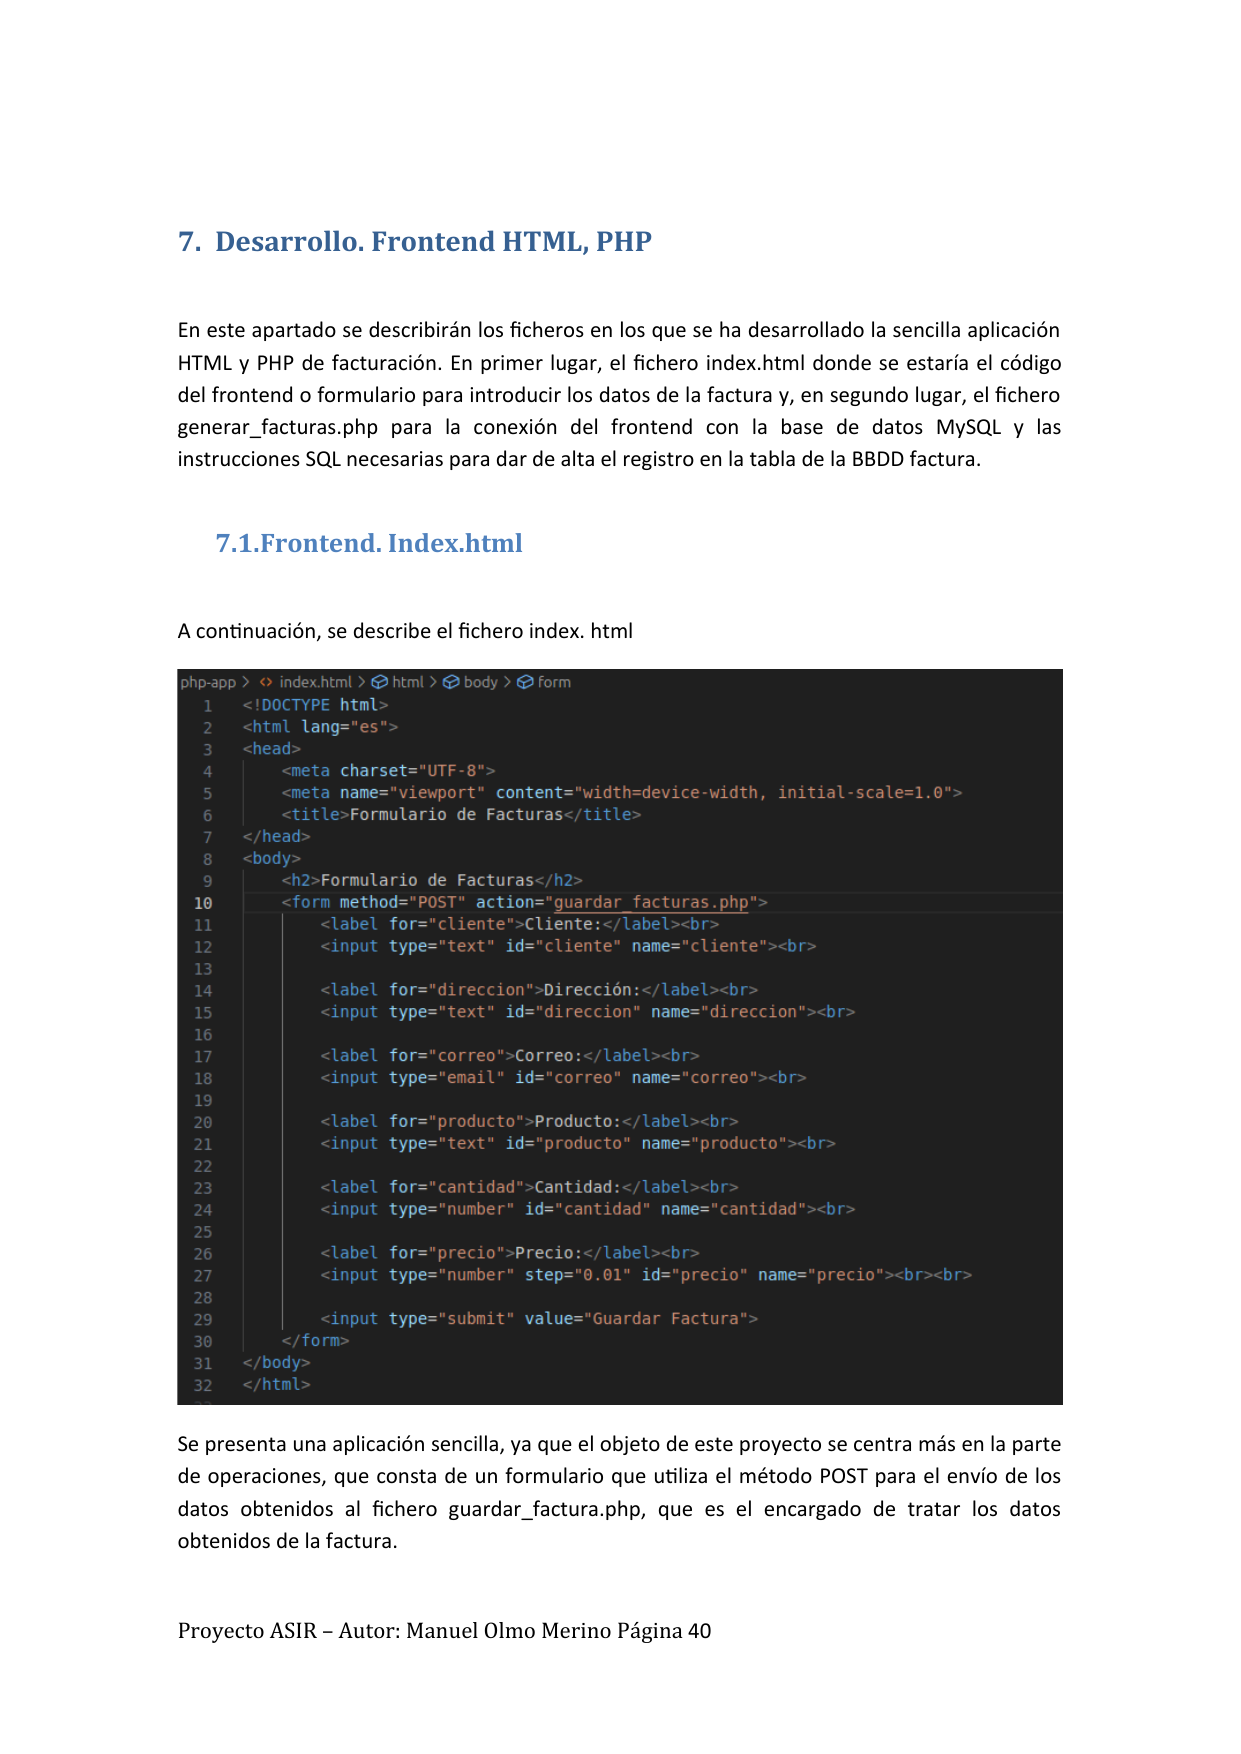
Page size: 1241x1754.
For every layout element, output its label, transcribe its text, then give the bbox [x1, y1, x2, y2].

text En este apartado se describirán los ficheros en los que se ha desarrollado la sencilla aplicación HTML y PHP de facturación. En primer lugar, el fichero index.html donde se estaría el código del frontend o formulario para introducir los datos de la factura y, en segundo lugar, el fichero generar_facturas.php para la conexión del frontend con la base de datos MySQL y las instrucciones SQL necesarias para dar de alta el registro en la tabla de la BBDD factura. [177, 316, 1063, 473]
picture [177, 669, 1063, 1405]
text A continuación, se describe el fichero index. html [177, 616, 1063, 644]
subtitle Frontend. Index.html [215, 527, 1063, 558]
text Se presenta una aplicación sencilla, ya que el objeto de este proyecto se centra más en la parte de operaciones, que consta de un formulario que utiliza el método POST para el envío de los datos obtenidos al fichero guardar_factura.php, que es el encargado de tratar los datos obtenidos de la factura. [177, 1430, 1063, 1554]
subtitle Desarrollo. Frontend HTML, PHP [177, 223, 1063, 258]
